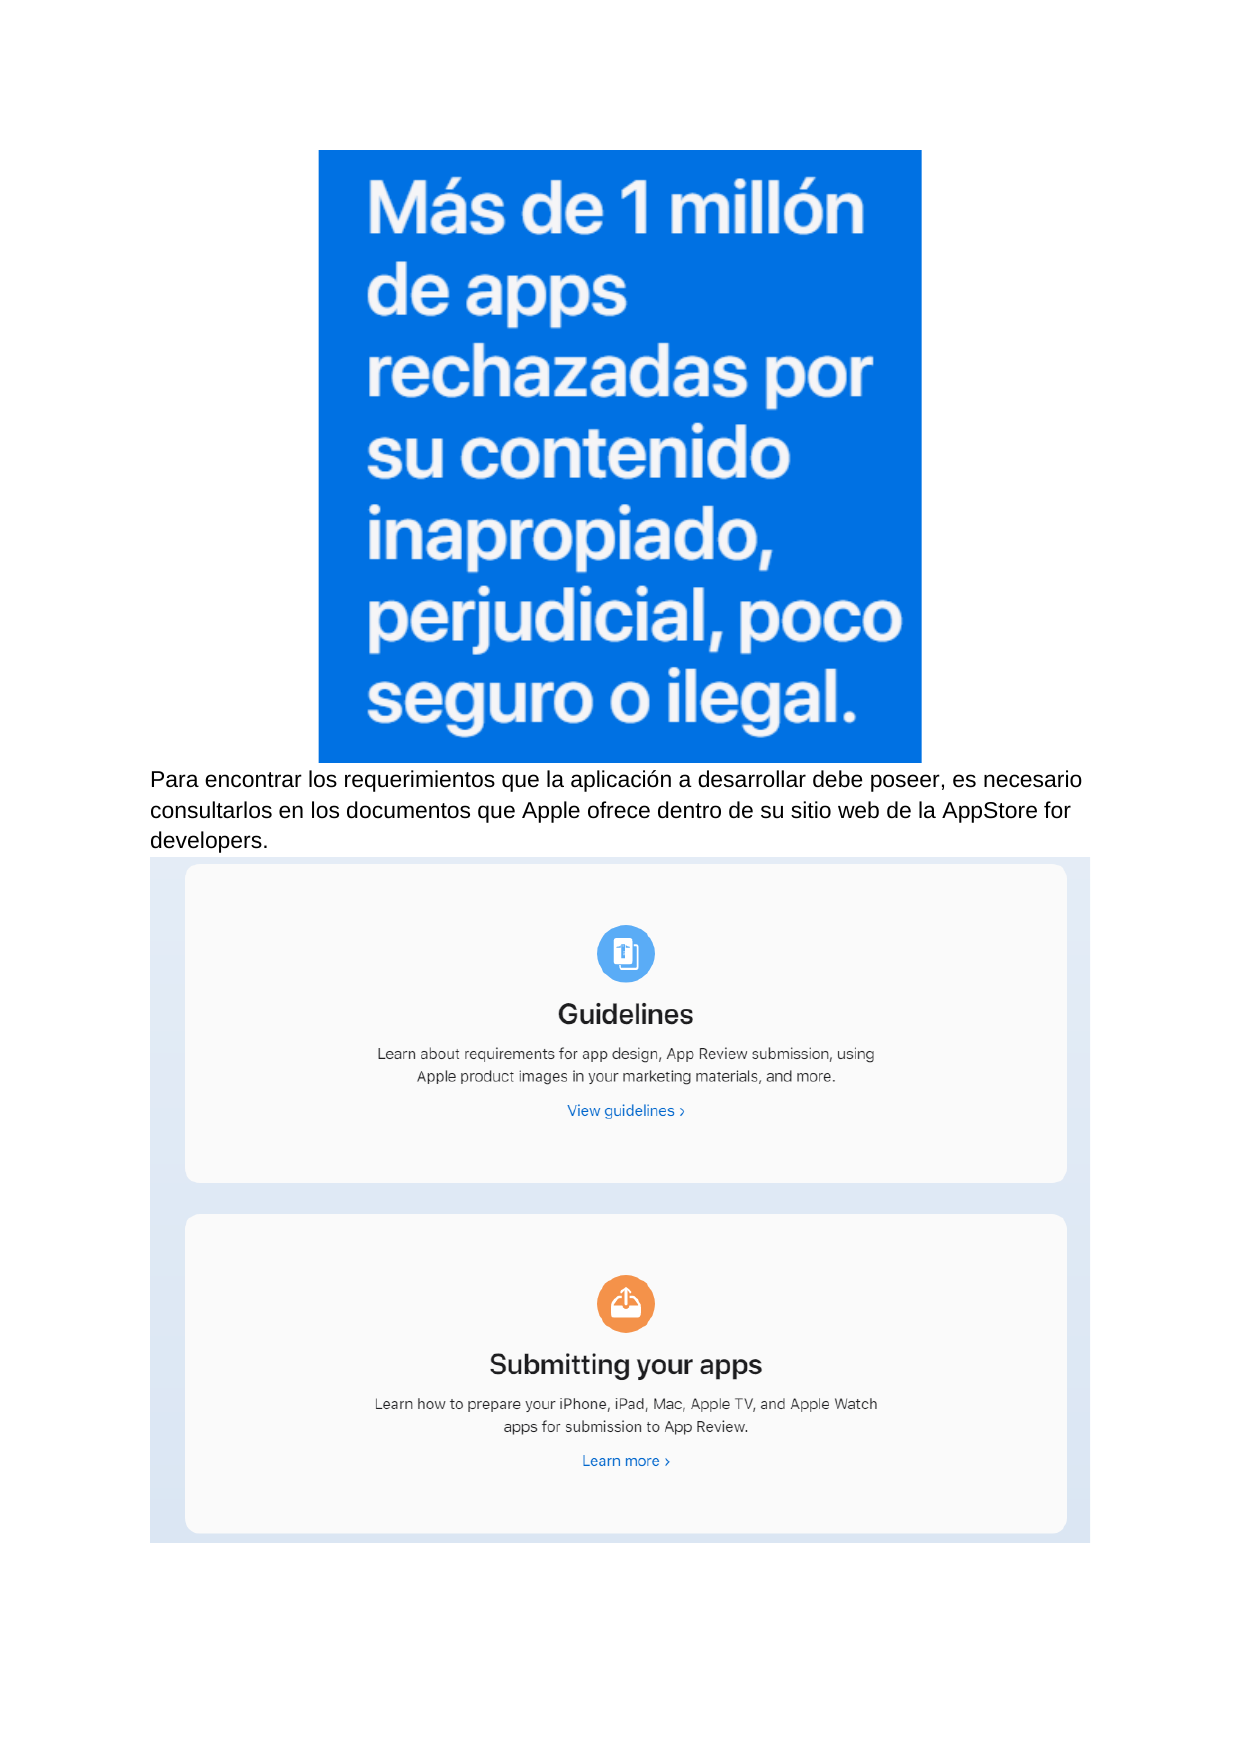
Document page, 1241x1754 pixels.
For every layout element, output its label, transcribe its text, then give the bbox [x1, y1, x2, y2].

picture [318, 150, 922, 763]
picture [150, 857, 1091, 1543]
text Para encontrar los requerimientos que la aplicación a desarrollar debe poseer, es necesario consultarlos en los documentos que Apple ofrece dentro de su sitio web de la AppStore for developers. [150, 766, 1090, 853]
